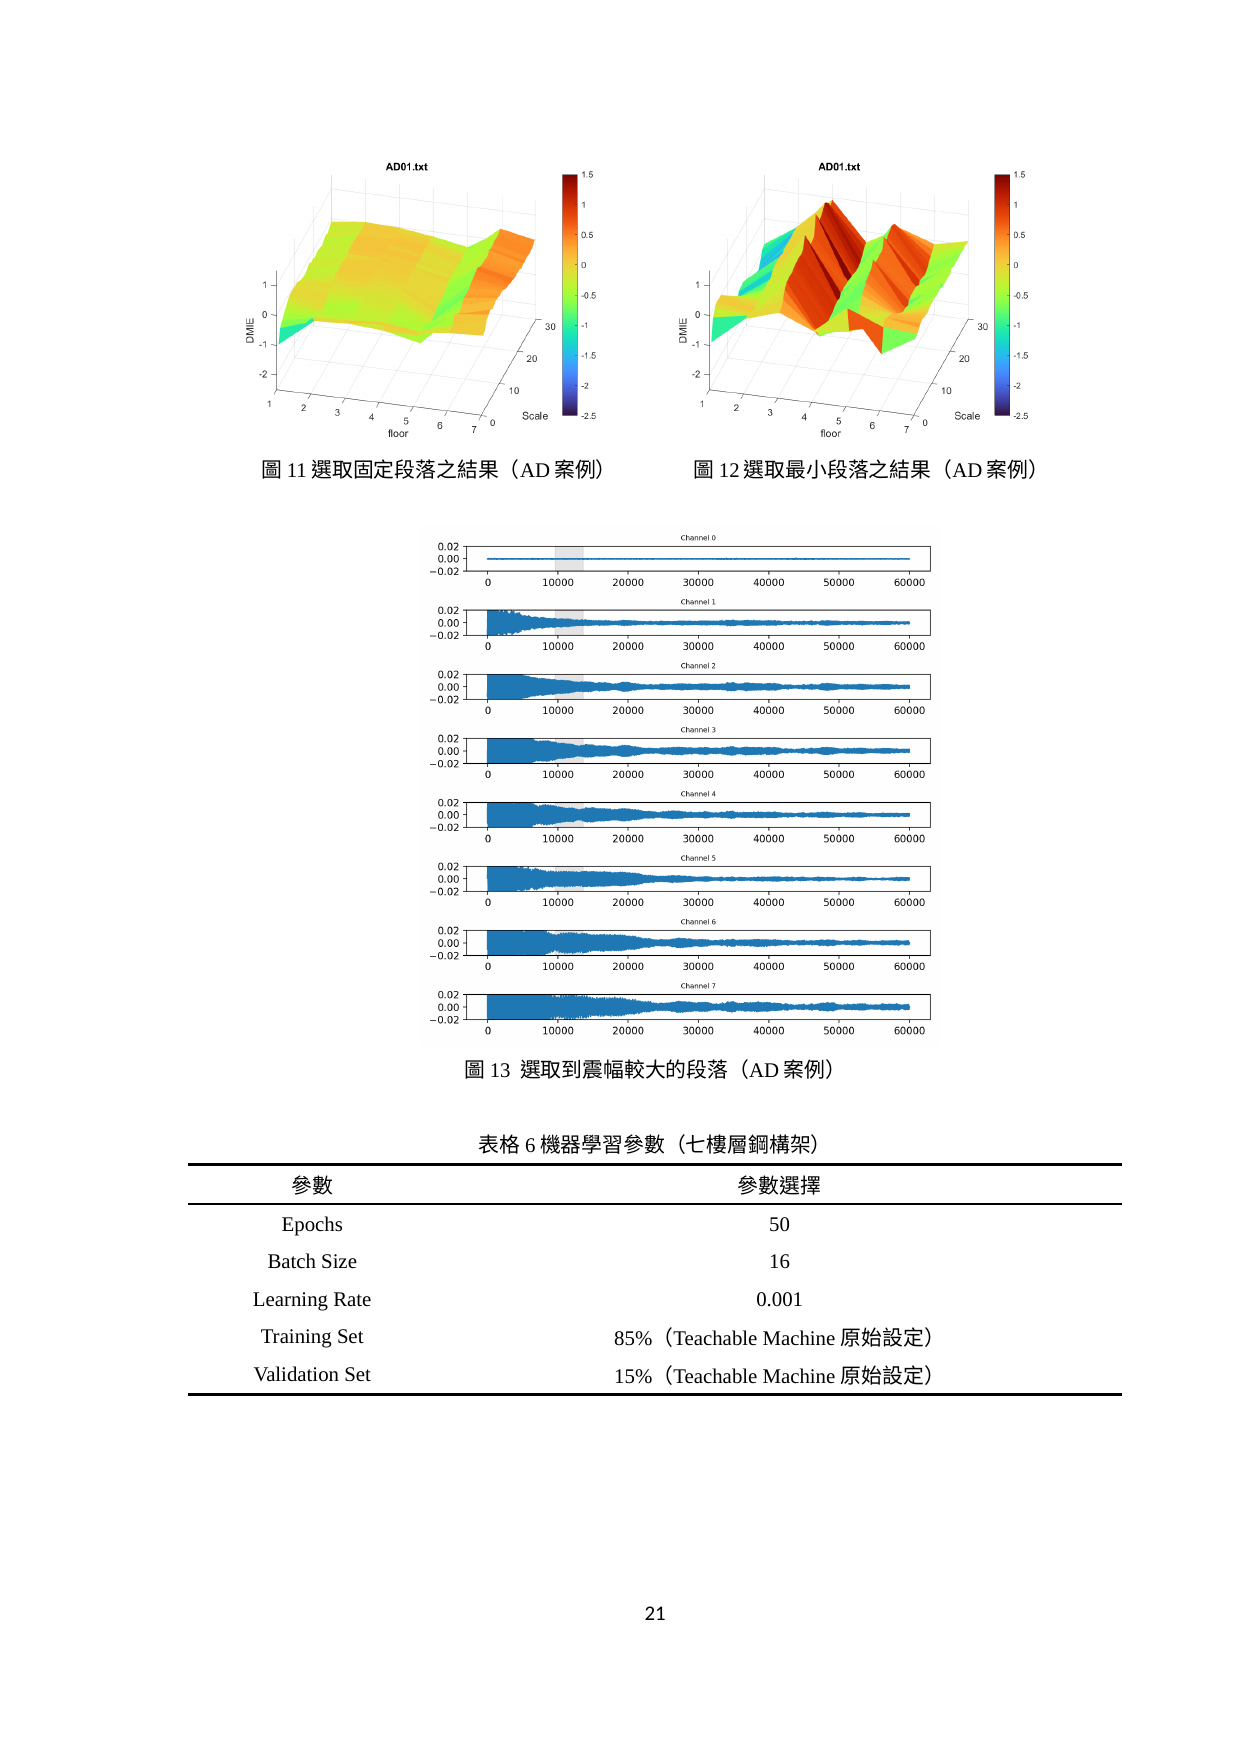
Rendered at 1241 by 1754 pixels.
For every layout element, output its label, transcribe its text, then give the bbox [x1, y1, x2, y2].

table_header 圖 11 選取固定段落之結果（AD案例） [223, 150, 655, 487]
picture [418, 525, 941, 1047]
picture [233, 152, 628, 448]
table_cell 85%（Teachable Machine 原始設定） [436, 1318, 1122, 1355]
table_header 參數選擇 [436, 1166, 1122, 1203]
table_cell Training Set [188, 1318, 436, 1355]
table_header 參數 [188, 1166, 436, 1203]
table_header 圖 12選取最小段落之結果（AD案例） [655, 150, 1087, 487]
table_cell 0.001 [436, 1280, 1122, 1318]
table_cell Epochs [188, 1205, 436, 1243]
table_cell Batch Size [188, 1243, 436, 1280]
picture [666, 152, 1060, 448]
text 圖 13 選取到震幅較大的段落（AD案例） [187, 1050, 1122, 1087]
table_cell 15%（Teachable Machine 原始設定） [436, 1355, 1122, 1393]
table_cell 50 [436, 1205, 1122, 1243]
table_cell Learning Rate [188, 1280, 436, 1318]
text 表格 6 機器學習參數（七樓層鋼構架） [187, 1125, 1122, 1162]
table_cell 16 [436, 1243, 1122, 1280]
table_cell Validation Set [188, 1355, 436, 1393]
